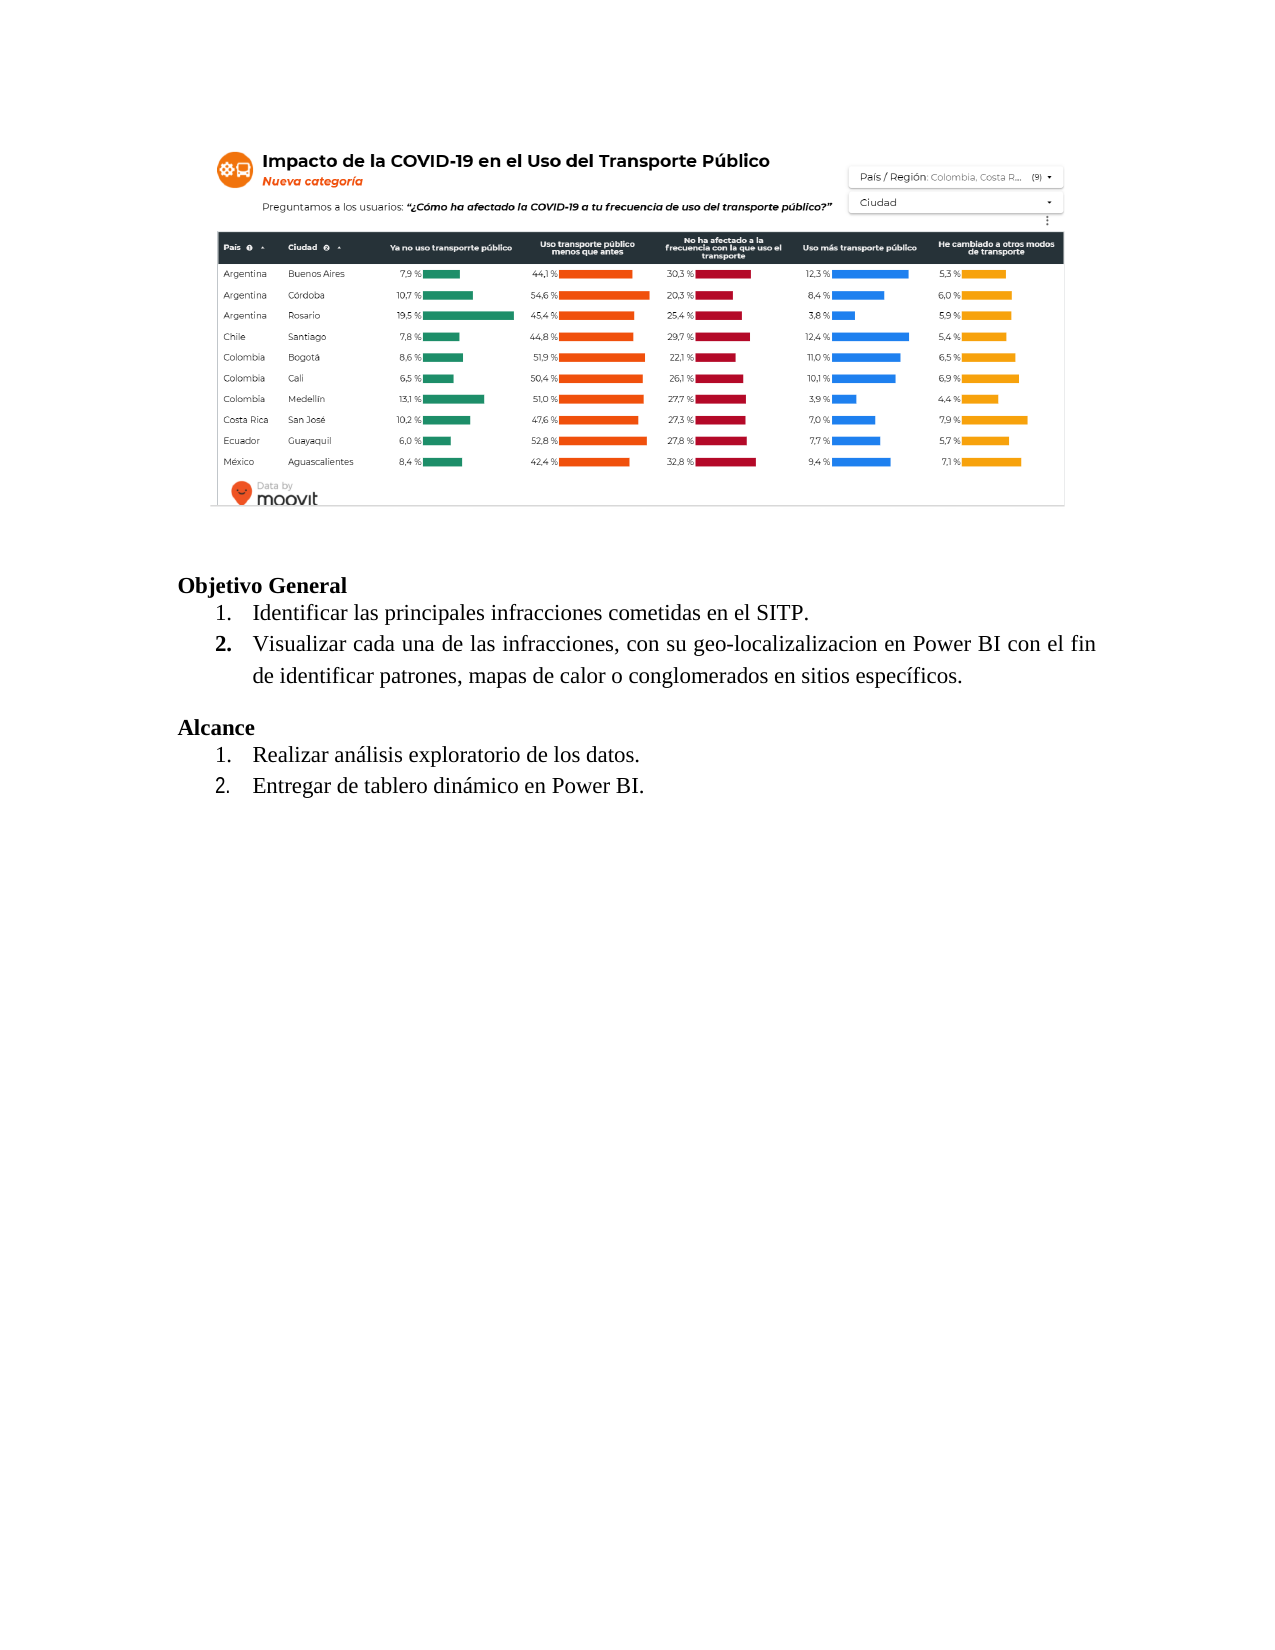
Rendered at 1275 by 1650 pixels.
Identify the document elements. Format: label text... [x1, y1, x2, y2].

subtitle Alcance [177, 714, 1098, 741]
picture [210, 147, 1065, 509]
subtitle Objetivo General [177, 572, 1098, 599]
list Visualizar cada una de las infracciones, con su geo-localizalizacion en Power BI con el fin de identificar patrones, mapas de calor o conglomerados en sitios específicos. [215, 630, 1098, 688]
list Identificar las principales infracciones cometidas en el SITP. [215, 599, 1098, 625]
list Entregar de tablero dinámico en Power BI. [215, 772, 1098, 799]
list Realizar análisis exploratorio de los datos. [215, 741, 1098, 767]
